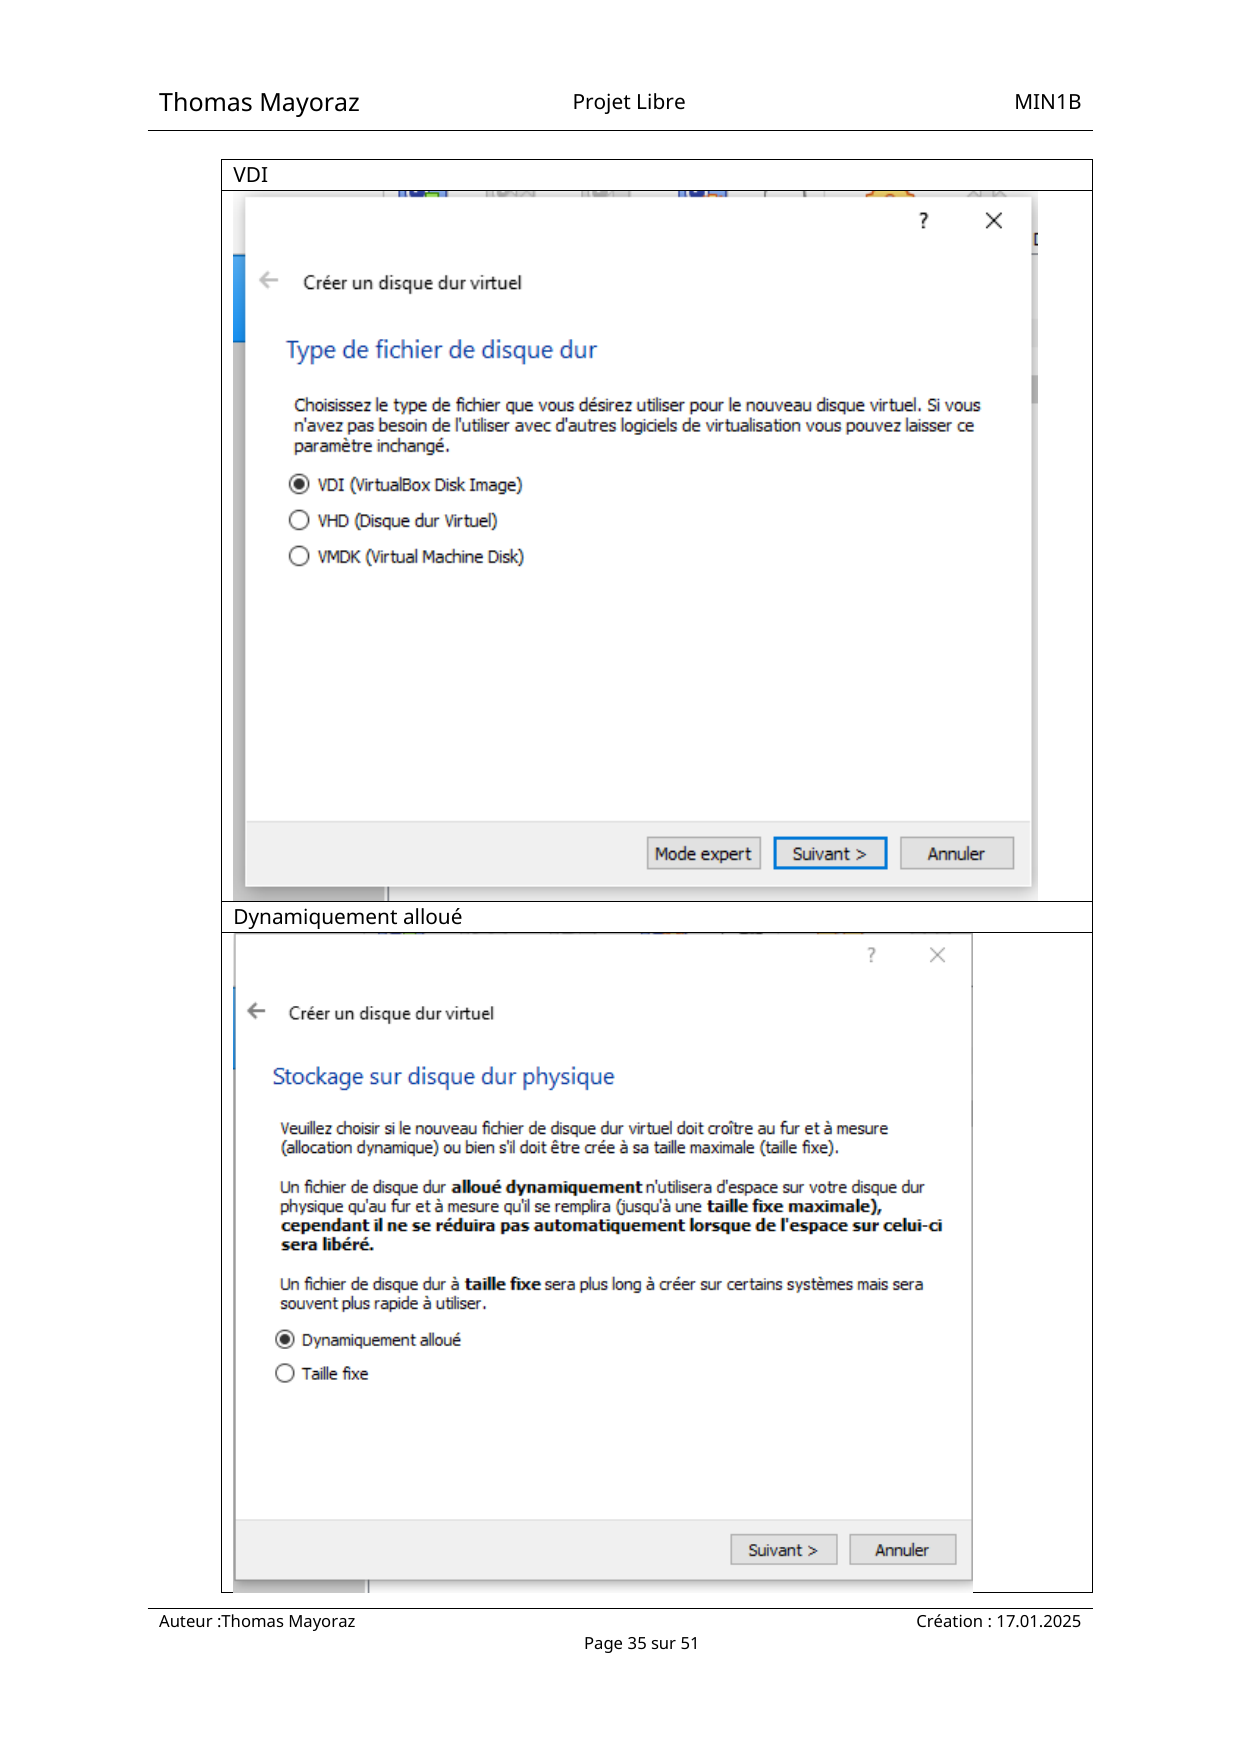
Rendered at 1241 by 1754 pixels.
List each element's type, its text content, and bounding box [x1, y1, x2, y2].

table_cell Dynamiquement alloué [222, 902, 1092, 932]
table_cell [1038, 191, 1092, 901]
table_cell [222, 933, 233, 1592]
table_cell [973, 933, 1092, 1592]
picture [233, 191, 1038, 901]
table_header VDI [222, 160, 1092, 190]
table_cell [222, 191, 233, 901]
picture [233, 933, 973, 1593]
